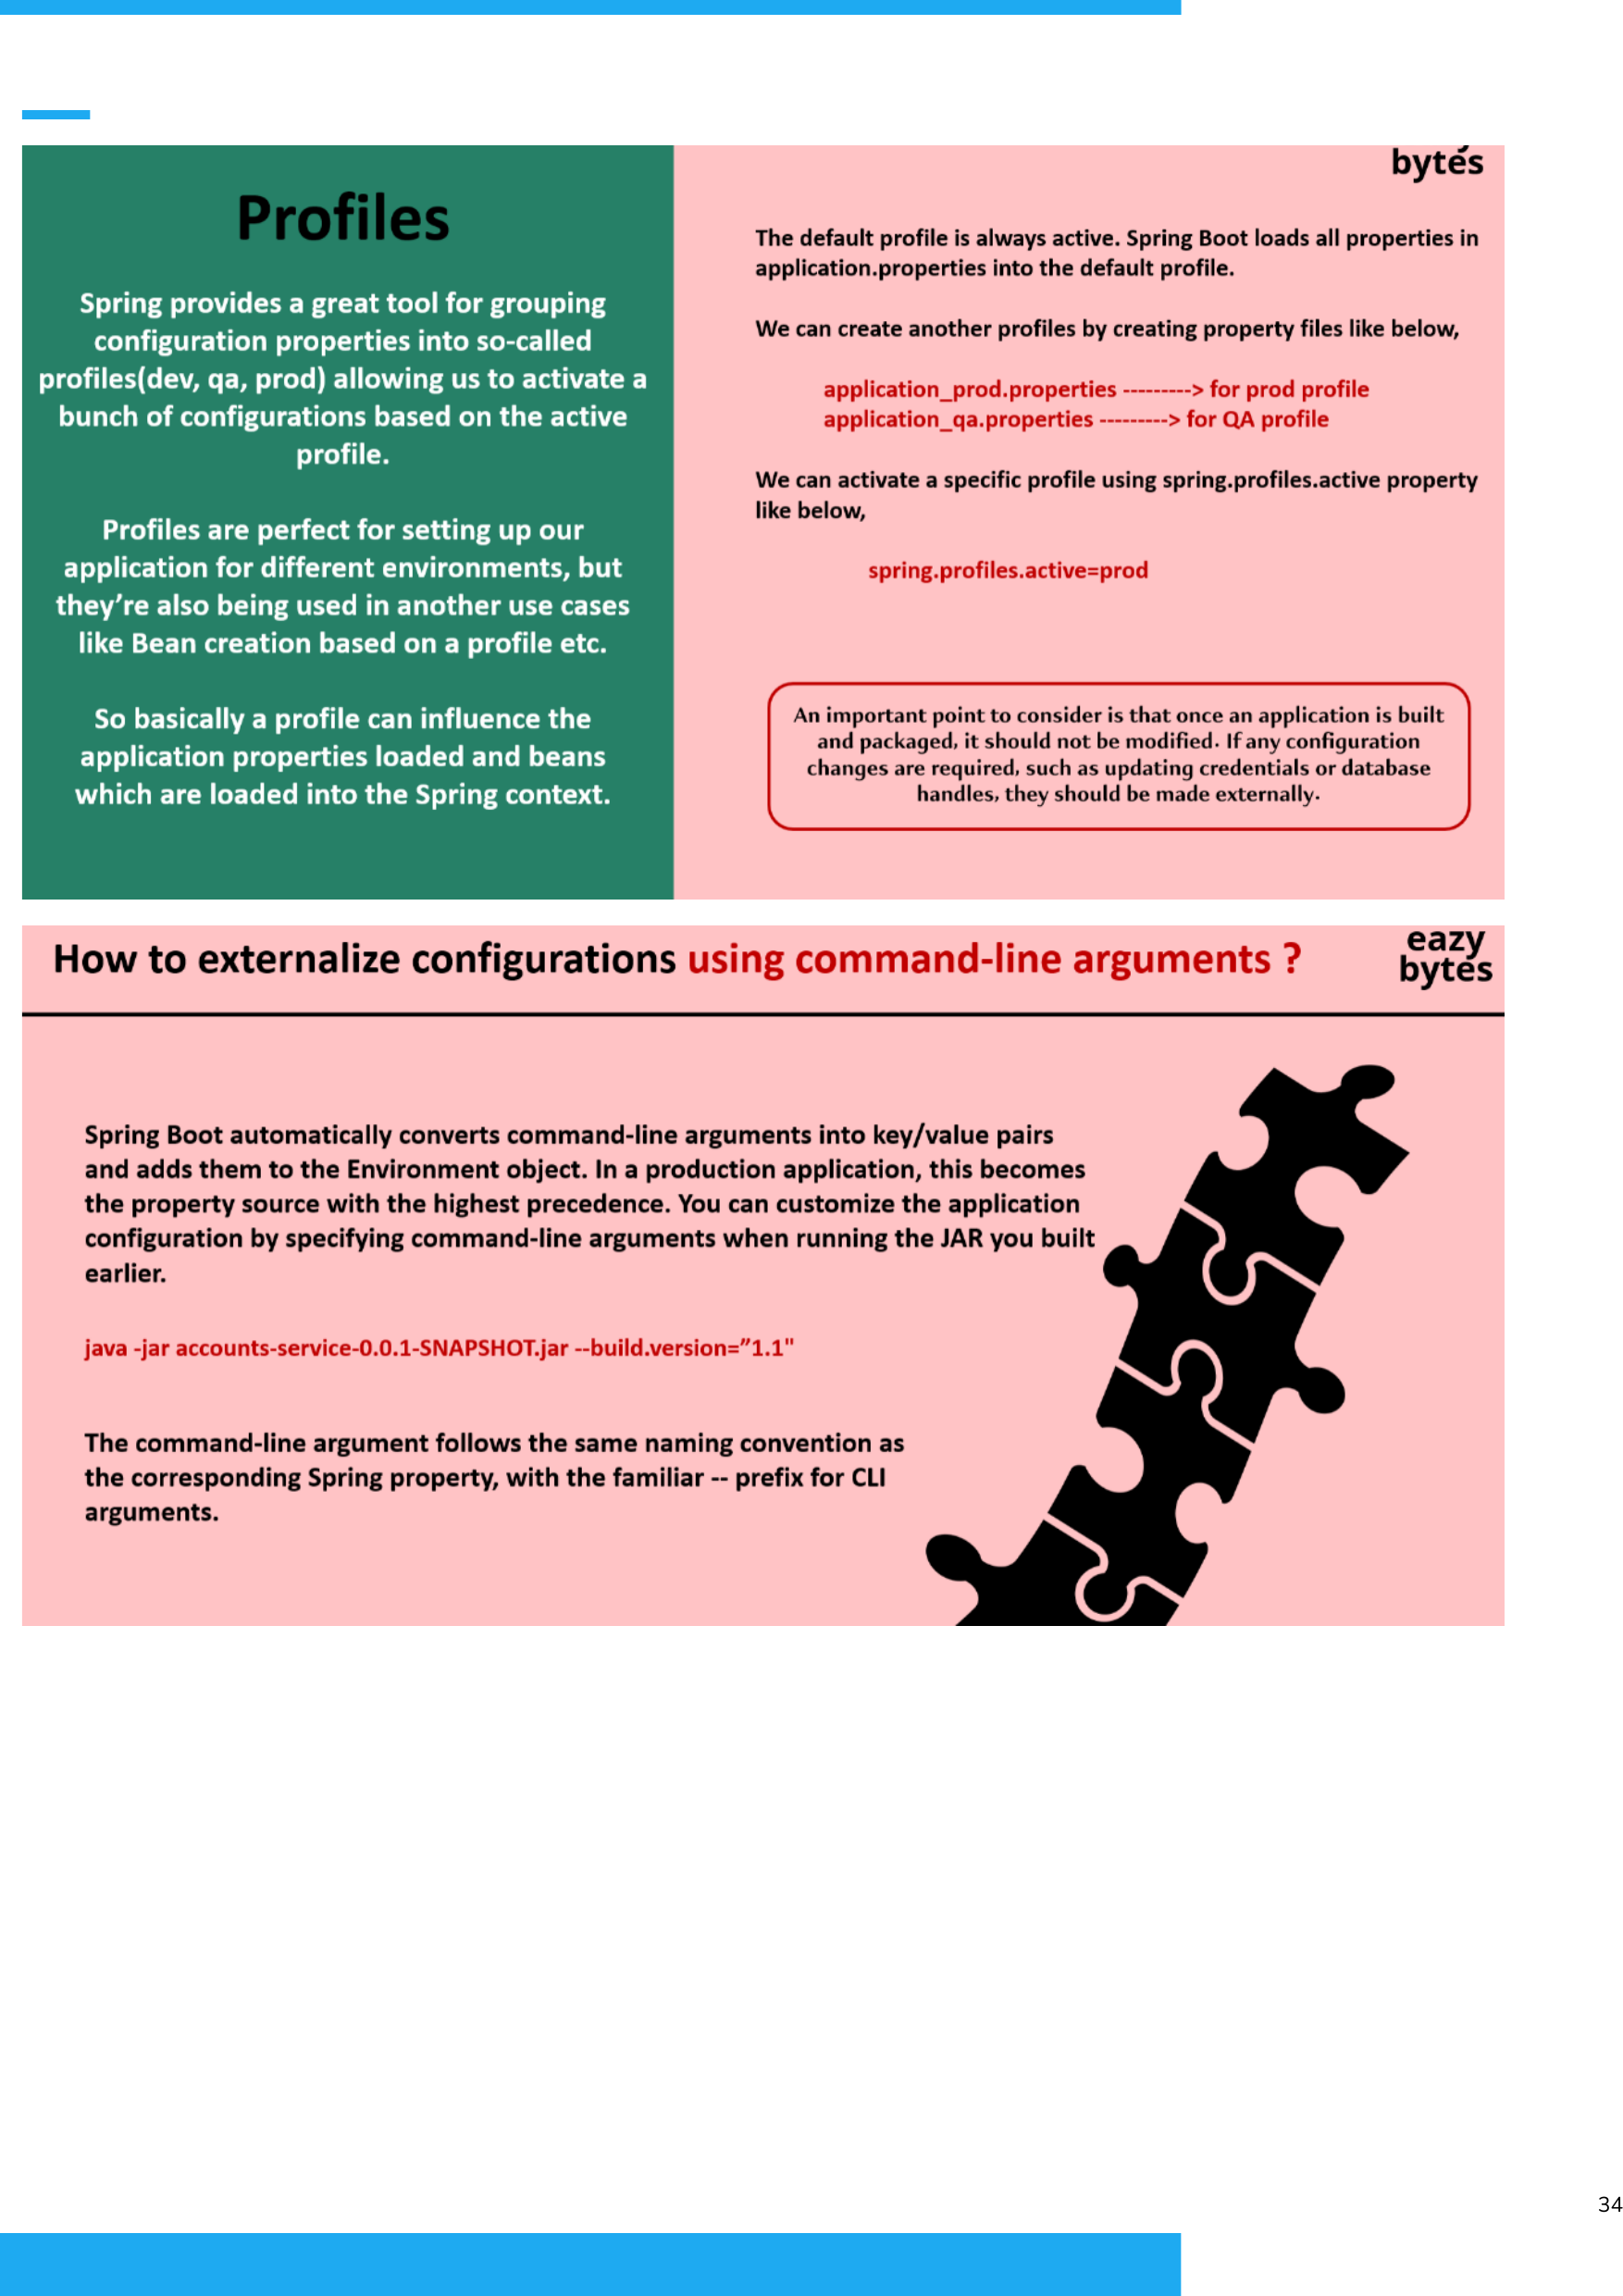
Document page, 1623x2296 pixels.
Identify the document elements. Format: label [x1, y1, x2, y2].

picture [0, 0, 1182, 15]
picture [21, 925, 1505, 1626]
picture [0, 2233, 1182, 2296]
picture [21, 145, 1505, 900]
picture [21, 110, 91, 119]
